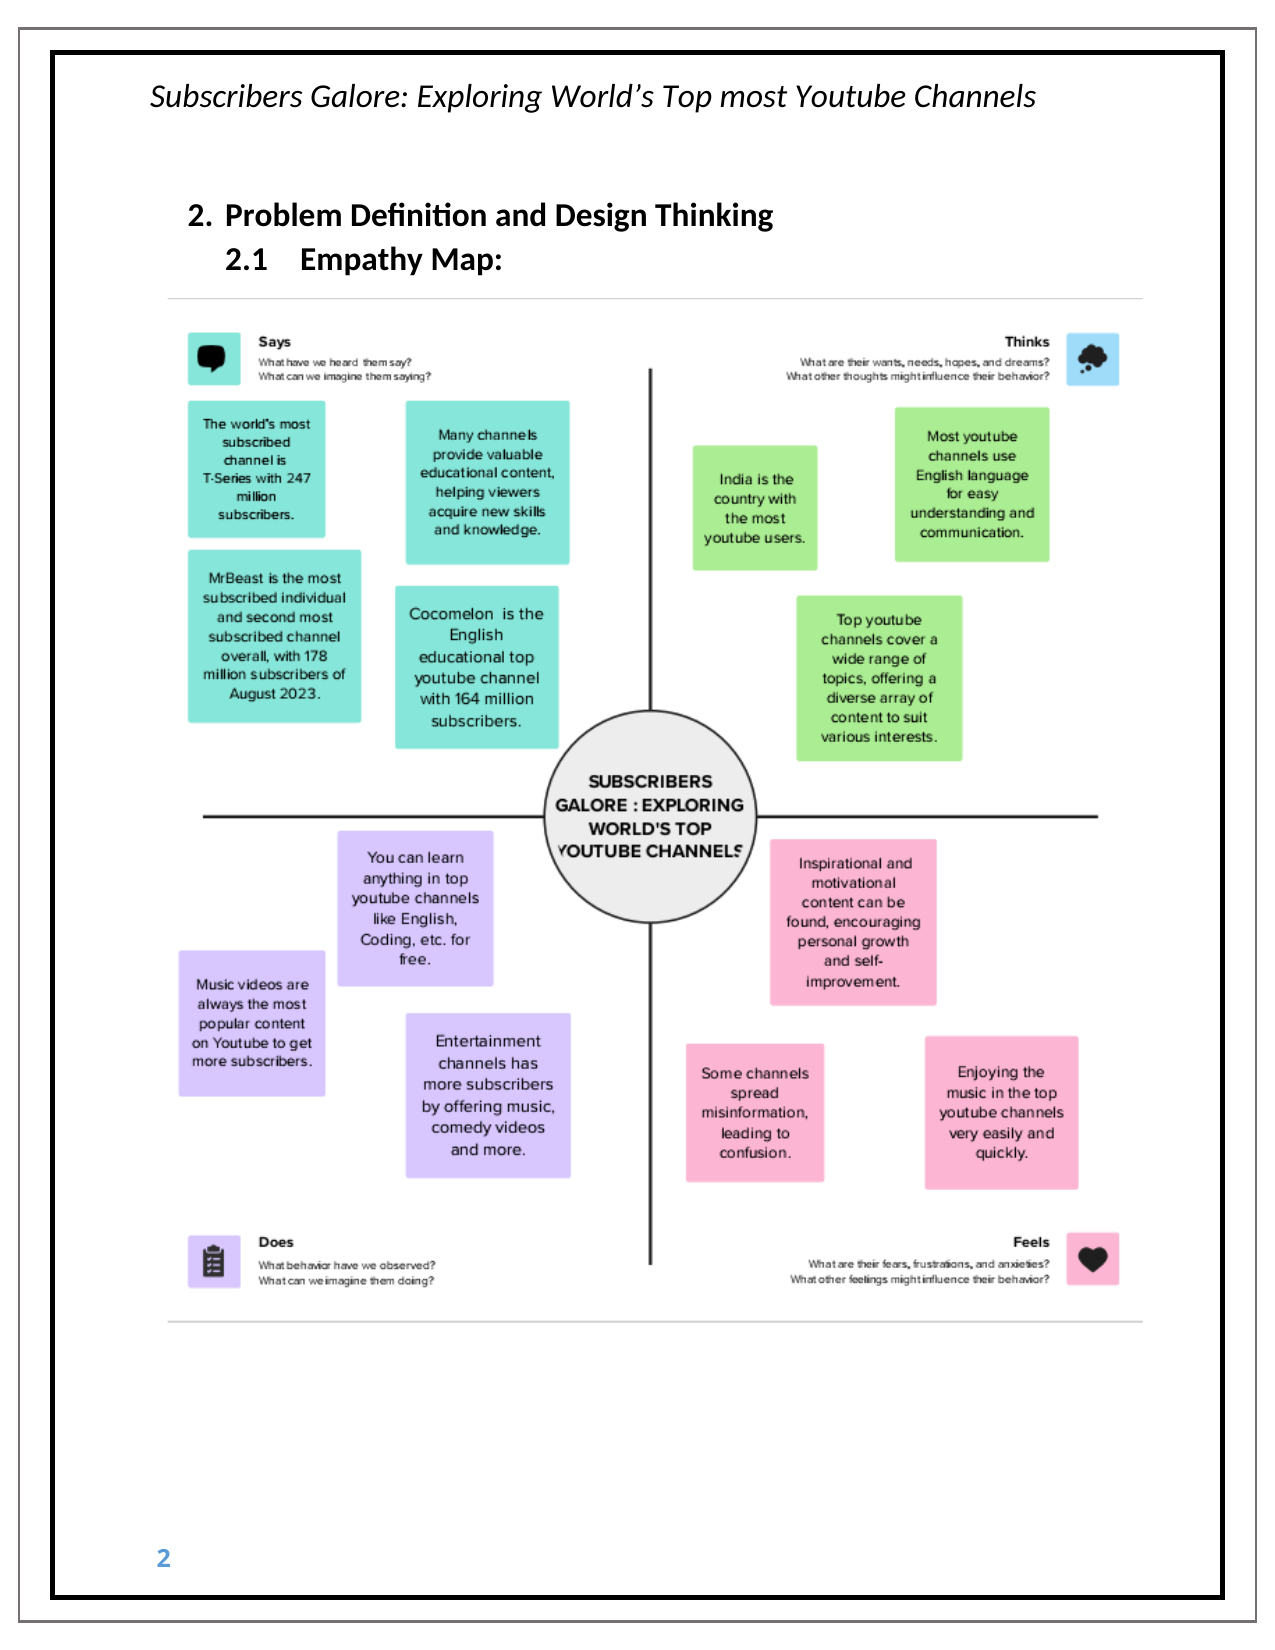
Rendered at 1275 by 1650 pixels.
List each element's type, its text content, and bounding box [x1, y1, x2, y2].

list Problem Definition and Design Thinking [187, 194, 1125, 235]
picture [167, 298, 1143, 1324]
list Empathy Map: [225, 238, 1125, 279]
